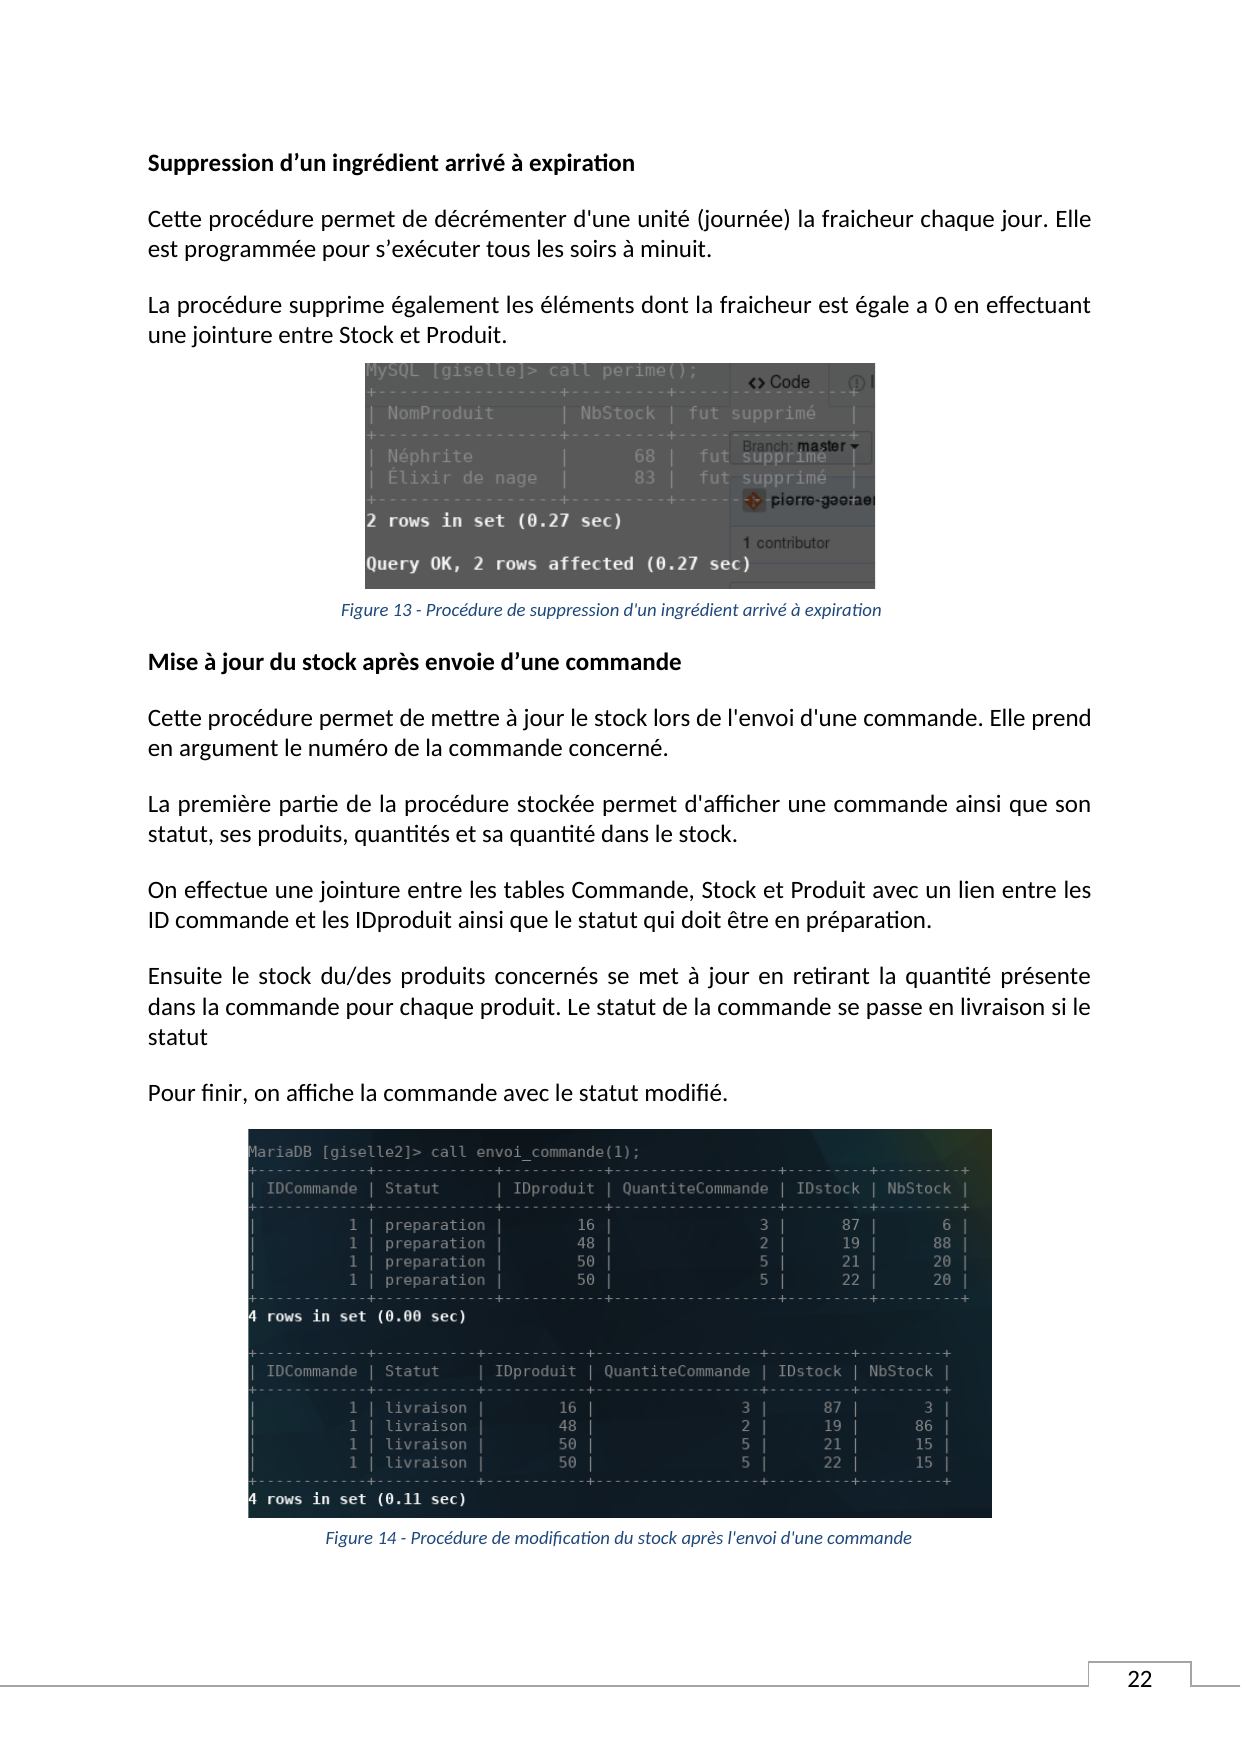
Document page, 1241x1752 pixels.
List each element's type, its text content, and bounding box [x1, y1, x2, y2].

text Pour finir, on affiche la commande avec le statut modifié. [148, 1077, 1093, 1107]
text Suppression d’un ingrédient arrivé à expiration [148, 148, 1093, 178]
text Cette procédure permet de décrémenter d'une unité (journée) la fraicheur chaque jour. Elle est programmée pour s’exécuter tous les soirs à minuit. [148, 203, 1093, 264]
picture [365, 363, 876, 589]
picture [248, 1129, 992, 1518]
text La procédure supprime également les éléments dont la fraicheur est égale a 0 en effectuant une jointure entre Stock et Produit. [148, 289, 1093, 350]
text La première partie de la procédure stockée permet d'afficher une commande ainsi que son statut, ses produits, quantités et sa quantité dans le stock. [148, 788, 1093, 849]
text Ensuite le stock du/des produits concernés se met à jour en retirant la quantité présente dans la commande pour chaque produit. Le statut de la commande se passe en livraison si le statut [148, 960, 1093, 1052]
text On effectue une jointure entre les tables Commande, Stock et Produit avec un lien entre les ID commande et les IDproduit ainsi que le statut qui doit être en préparation. [148, 874, 1093, 935]
text Cette procédure permet de mettre à jour le stock lors de l'envoi d'une commande. Elle prend en argument le numéro de la commande concerné. [148, 702, 1093, 763]
